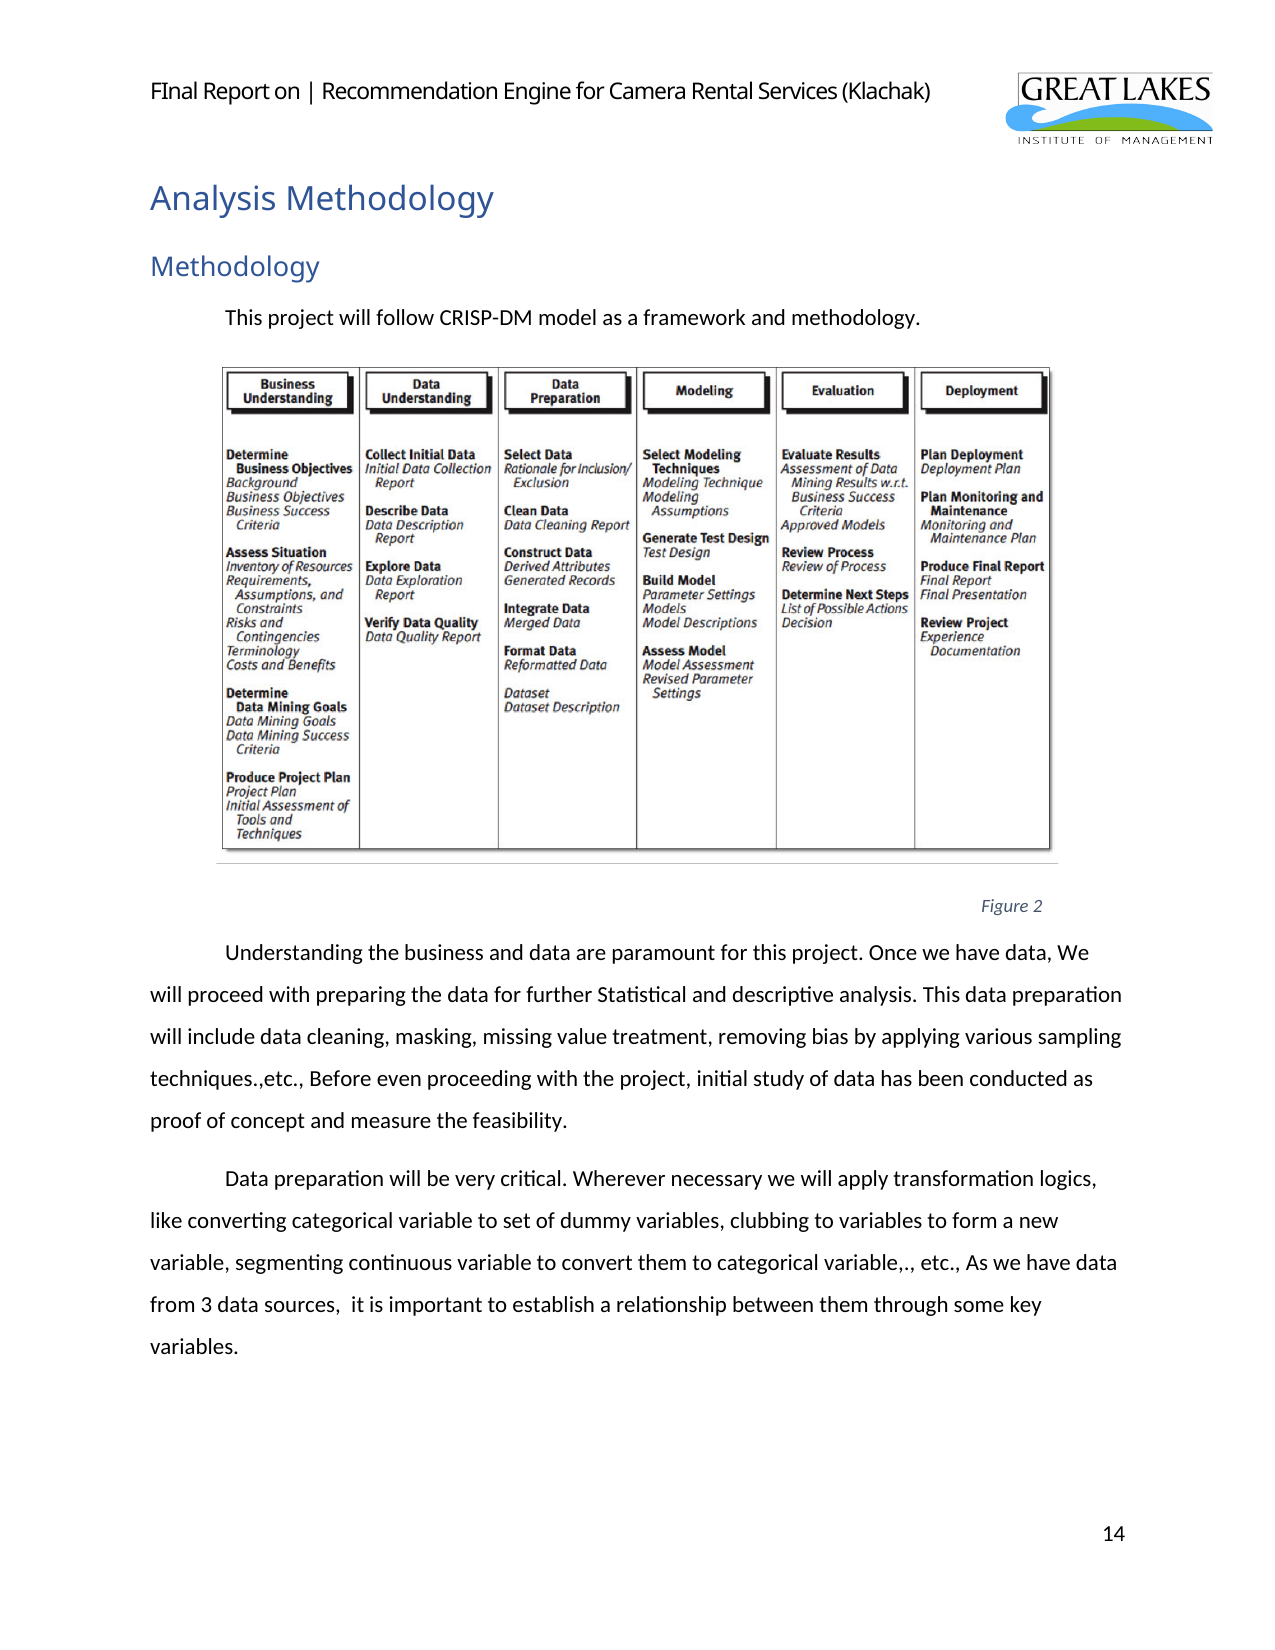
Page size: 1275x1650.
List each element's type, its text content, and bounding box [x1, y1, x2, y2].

subtitle Analysis Methodology [150, 175, 1125, 220]
picture [1003, 72, 1213, 145]
text This project will follow CRISP-DM model as a framework and methodology. [150, 303, 1125, 331]
text Data preparation will be very critical. Wherever necessary we will apply transformation logics, like converting categorical variable to set of dummy variables, clubbing to variables to form a new variable, segmenting continuous variable to convert them to categorical variable,., etc., As we have data from 3 data sources, it is important to establish a relationship between them through some key variables. [150, 1164, 1125, 1361]
picture [216, 361, 1059, 864]
text Understanding the business and data are paramount for this project. Once we have data, We will proceed with preparing the data for further Statistical and descriptive analysis. This data preparation will include data cleaning, masking, missing value treatment, removing bias by applying various sampling techniques.,etc., Before even proceeding with the project, initial study of data has been conducted as proof of concept and measure the feasibility. [150, 938, 1125, 1134]
text Figure 2 [825, 894, 1125, 917]
subtitle Methodology [150, 247, 1125, 284]
